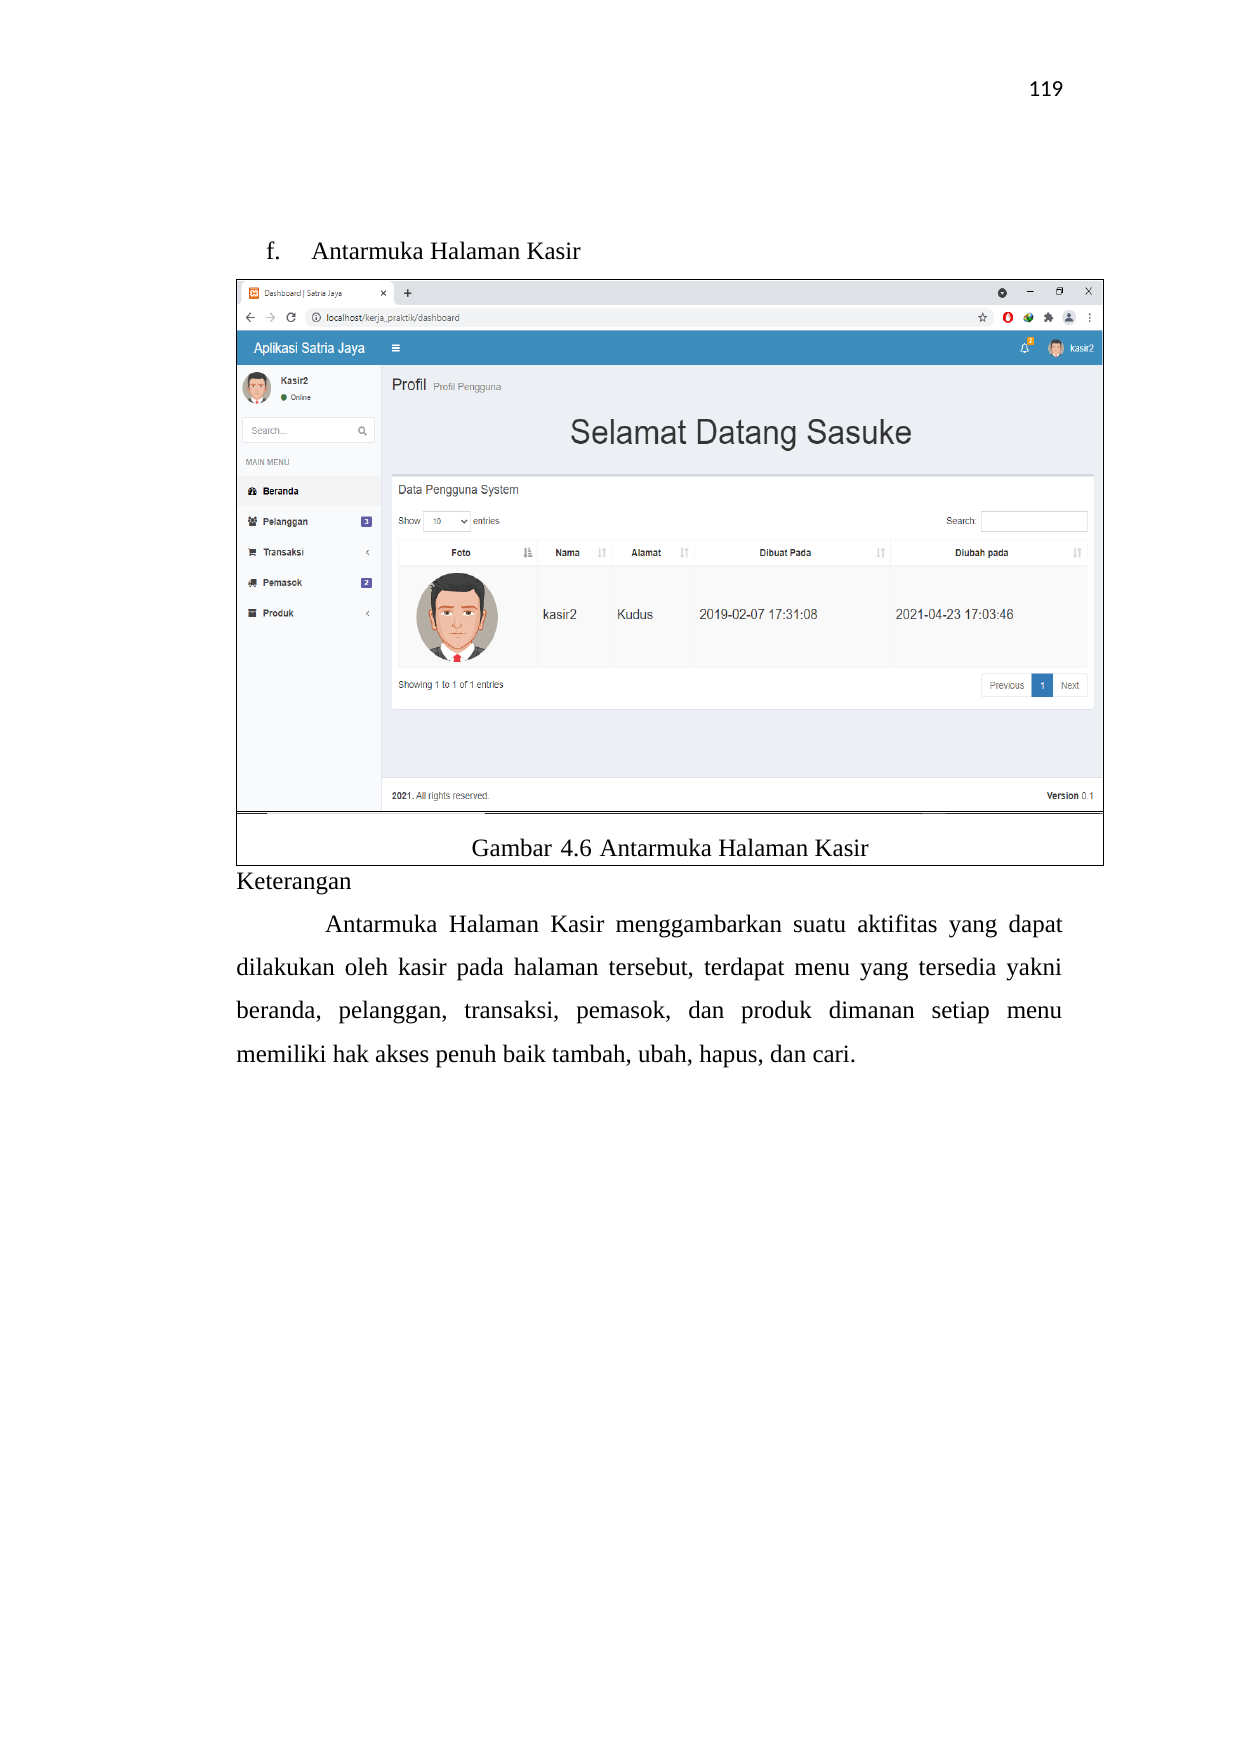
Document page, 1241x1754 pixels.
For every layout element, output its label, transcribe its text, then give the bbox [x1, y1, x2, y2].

text Antarmuka Halaman Kasir menggambarkan suatu aktifitas yang dapat dilakukan oleh kasir pada halaman tersebut, terdapat menu yang tersedia yakni beranda, pelanggan, transaksi, pemasok, dan produk dimanan setiap menu memiliki hak akses penuh baik tambah, ubah, hapus, dan cari. [236, 909, 1063, 1067]
text Keterangan [236, 866, 1063, 895]
table_cell Gambar 4.6 Antarmuka Halaman Kasir [237, 812, 1103, 865]
table_header [237, 280, 1103, 811]
list Antarmuka Halaman Kasir [266, 236, 1063, 265]
